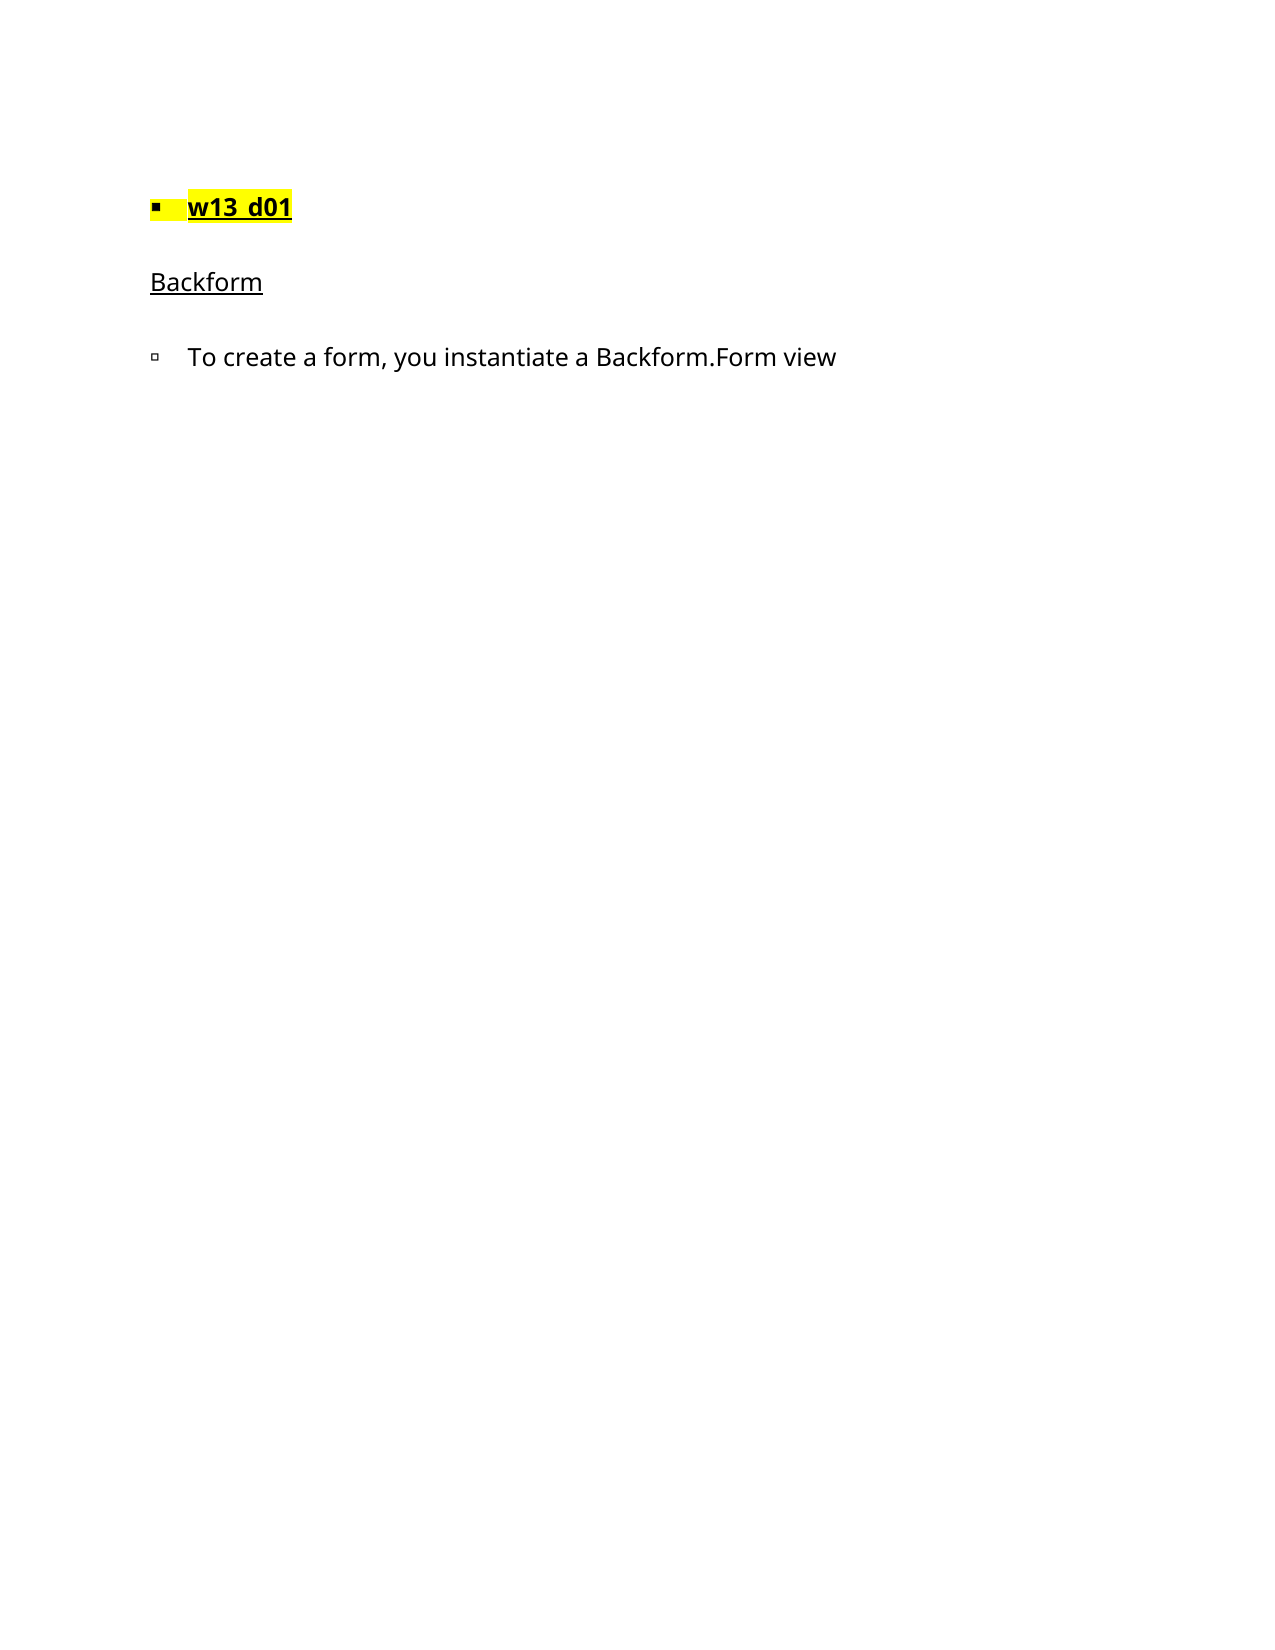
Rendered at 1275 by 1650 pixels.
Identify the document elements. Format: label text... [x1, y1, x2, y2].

list Backform [150, 262, 1125, 300]
list w13_d01 [150, 187, 1125, 225]
text To create a form, you instantiate a Backform.Form view [150, 337, 1125, 375]
